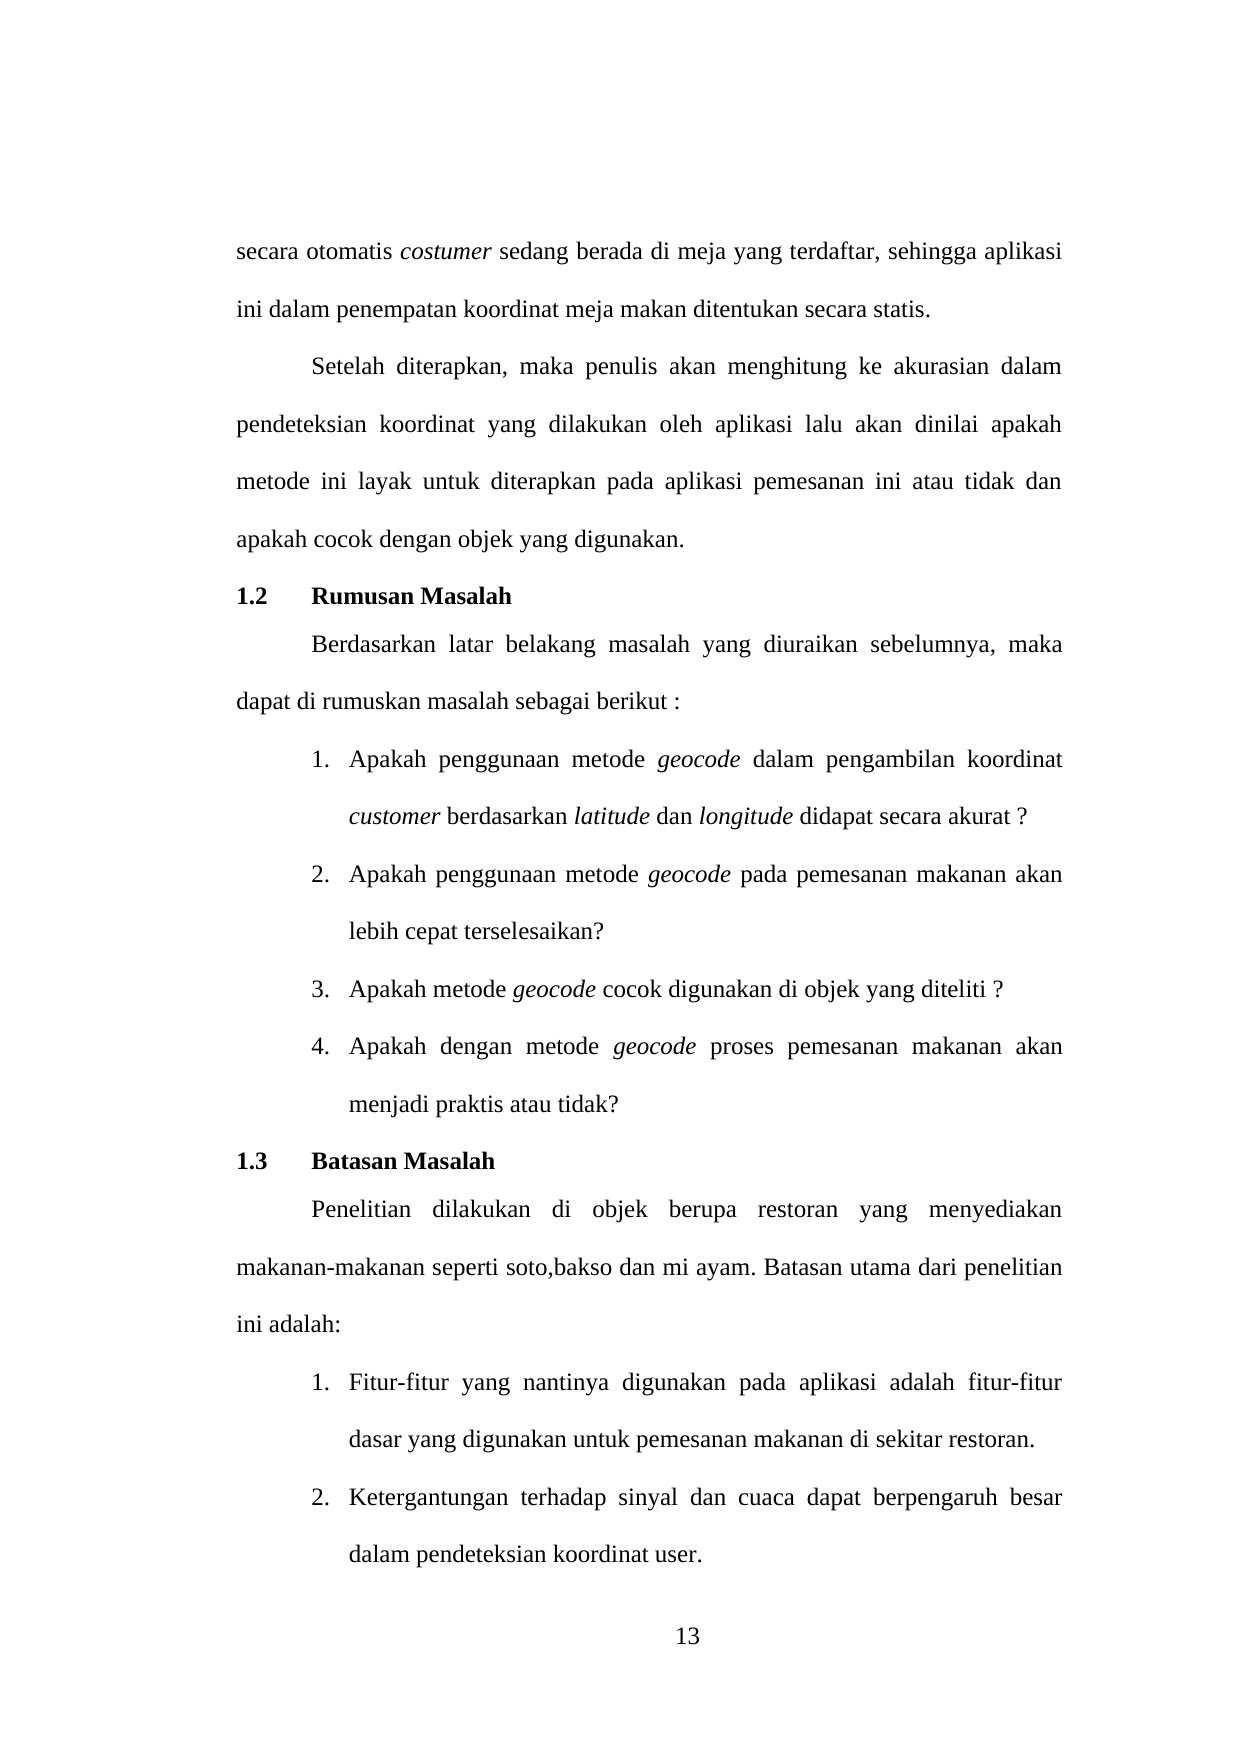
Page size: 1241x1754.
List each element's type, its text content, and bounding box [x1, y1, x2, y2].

list Ketergantungan terhadap sinyal dan cuaca dapat berpengaruh besar dalam pendeteksian koordinat user. [311, 1482, 1063, 1568]
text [236, 236, 1063, 322]
list Apakah dengan metode geocode proses pemesanan makanan akan menjadi praktis atau tidak? [311, 1031, 1063, 1118]
text Berdasarkan latar belakang masalah yang diuraikan sebelumnya, maka dapat di rumuskan masalah sebagai berikut : [236, 629, 1063, 715]
text Penelitian dilakukan di objek berupa restoran yang menyediakan makanan-makanan seperti soto,bakso dan mi ayam. Batasan utama dari penelitian ini adalah: [236, 1194, 1063, 1338]
list Fitur-fitur yang nantinya digunakan pada aplikasi adalah fitur-fitur dasar yang digunakan untuk pemesanan makanan di sekitar restoran. [311, 1367, 1063, 1453]
text Batasan Masalah [236, 1146, 1063, 1175]
text Rumusan Masalah [236, 581, 1063, 610]
list Apakah metode geocode cocok digunakan di objek yang diteliti ? [311, 974, 1063, 1003]
list Apakah penggunaan metode geocode pada pemesanan makanan akan lebih cepat terselesaikan? [311, 859, 1063, 945]
text Setelah diterapkan, maka penulis akan menghitung ke akurasian dalam pendeteksian koordinat yang dilakukan oleh aplikasi lalu akan dinilai apakah metode ini layak untuk diterapkan pada aplikasi pemesanan ini atau tidak dan apakah cocok dengan objek yang digunakan. [236, 351, 1063, 552]
list Apakah penggunaan metode geocode dalam pengambilan koordinat customer berdasarkan latitude dan longitude didapat secara akurat ? [311, 744, 1063, 830]
